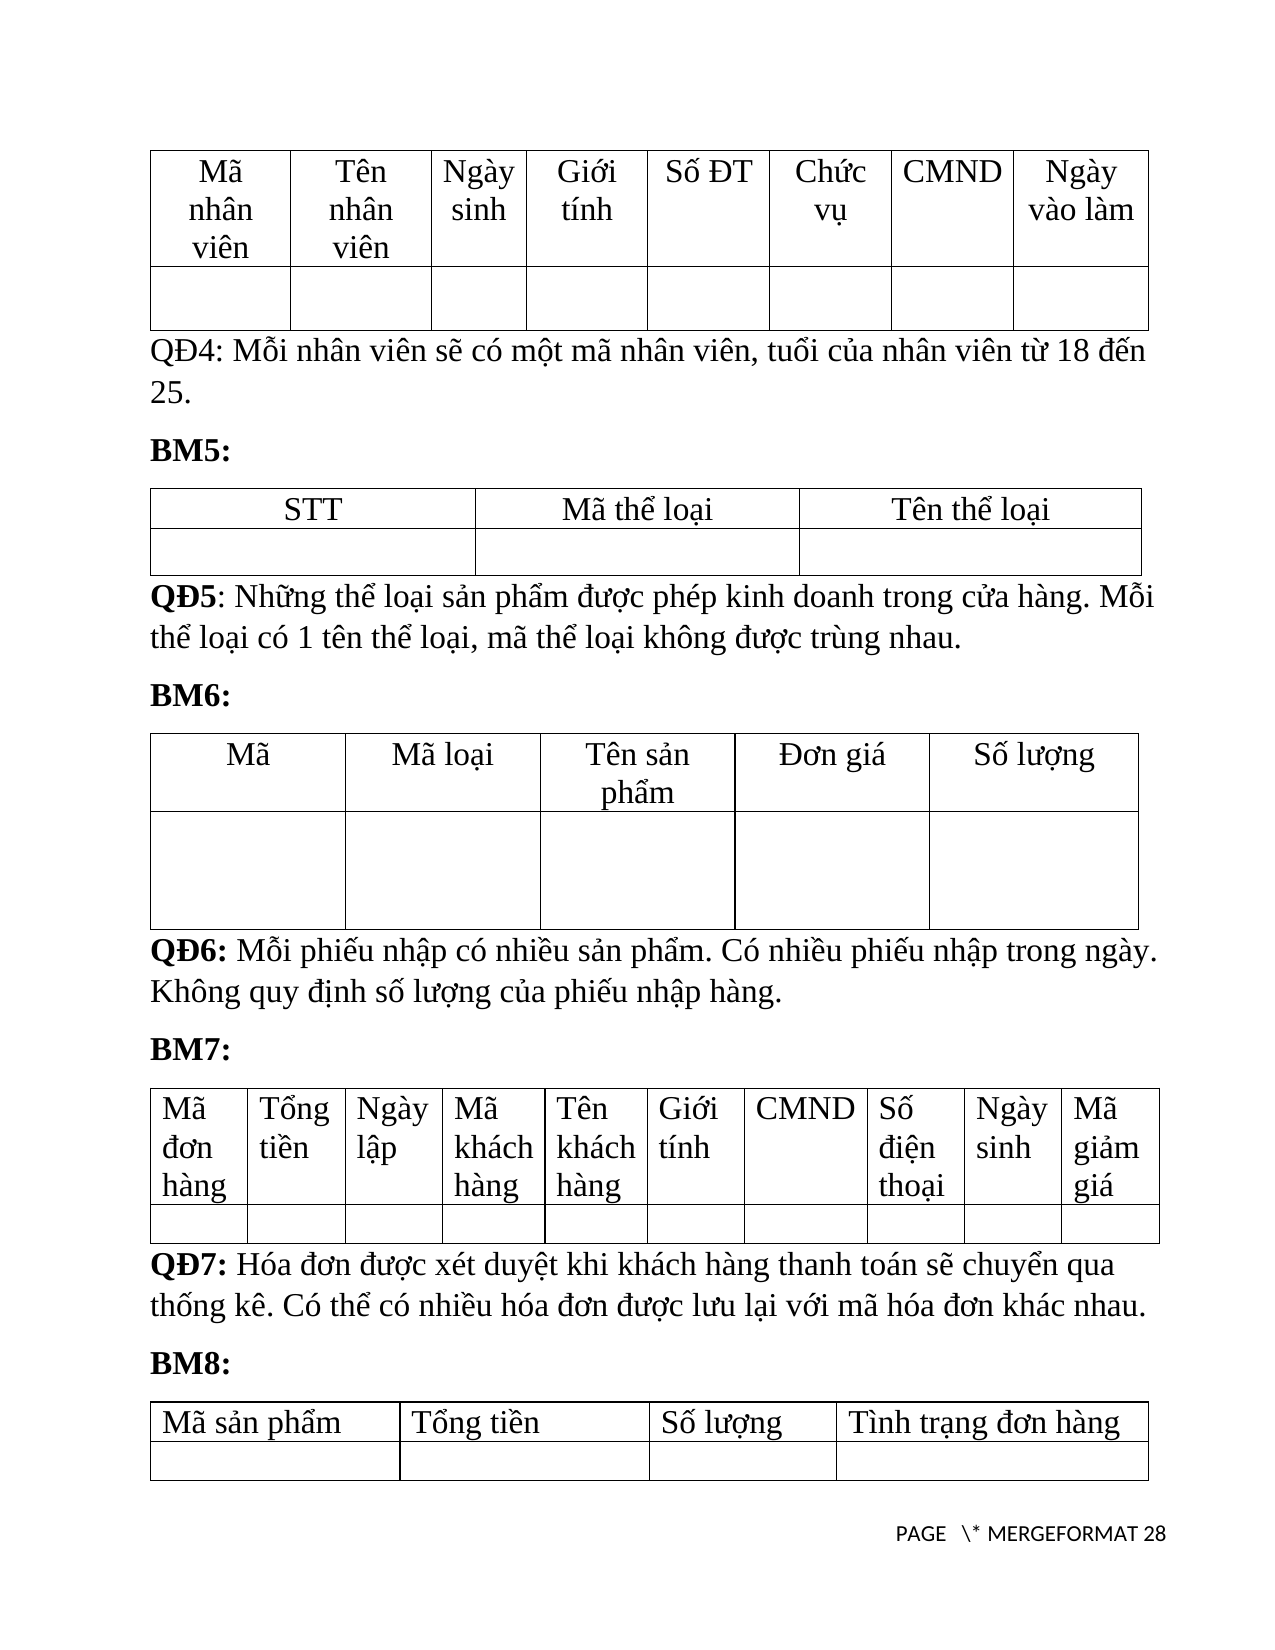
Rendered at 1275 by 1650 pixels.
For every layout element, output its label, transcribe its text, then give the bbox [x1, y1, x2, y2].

table_cell [1014, 267, 1148, 330]
table_cell [151, 1205, 247, 1243]
table_cell [151, 1442, 399, 1480]
table_cell [648, 267, 769, 330]
table_header Tên sản phẩm [541, 734, 734, 811]
table_header Số lượng [930, 734, 1138, 811]
table_header Giới tính [648, 1089, 744, 1203]
table_header Mã khách hàng [443, 1089, 544, 1203]
table_cell [346, 812, 540, 929]
table_header CMND [892, 151, 1013, 266]
table_cell [650, 1442, 836, 1480]
table_header Tên thể loại [800, 489, 1141, 527]
table_header Đơn giá [736, 734, 929, 811]
table_header Mã loại [346, 734, 540, 811]
text QĐ5: Những thể loại sản phẩm được phép kinh doanh trong cửa hàng. Mỗi thể loại có 1 tên thể loại, mã thể loại không được trùng nhau. [150, 576, 1167, 656]
text BM8: [150, 1343, 1167, 1382]
text QĐ7: Hóa đơn được xét duyệt khi khách hàng thanh toán sẽ chuyển qua thống kê. Có thể có nhiều hóa đơn được lưu lại với mã hóa đơn khác nhau. [150, 1244, 1167, 1324]
table_header Số ĐT [648, 151, 769, 266]
table_cell [648, 1205, 744, 1243]
table_cell [965, 1205, 1061, 1243]
table_cell [930, 812, 1138, 929]
table_cell [432, 267, 526, 330]
table_header Chức vụ [770, 151, 891, 266]
table_cell [837, 1442, 1148, 1480]
table_header Ngày vào làm [1014, 151, 1148, 266]
table_header STT [151, 489, 475, 527]
text QĐ4: Mỗi nhân viên sẽ có một mã nhân viên, tuổi của nhân viên từ 18 đến 25. [150, 331, 1167, 410]
table_cell [151, 529, 475, 575]
table_cell [745, 1205, 867, 1243]
table_cell [476, 529, 799, 575]
table_cell [770, 267, 891, 330]
table_header Tổng tiền [401, 1403, 649, 1441]
table_cell [1062, 1205, 1159, 1243]
table_cell [248, 1205, 345, 1243]
table_cell [800, 529, 1141, 575]
table_cell [736, 812, 929, 929]
table_header CMND [745, 1089, 867, 1203]
text BM7: [150, 1029, 1167, 1068]
table_header Ngày sinh [432, 151, 526, 266]
table_cell [541, 812, 734, 929]
table_cell [527, 267, 647, 330]
text BM5: [150, 430, 1167, 468]
table_header Số lượng [650, 1403, 836, 1441]
table_header Mã giảm giá [1062, 1089, 1159, 1203]
table_header Ngày lập [346, 1089, 442, 1203]
table_header Ngày sinh [965, 1089, 1061, 1203]
text BM6: [150, 675, 1167, 714]
table_header Tên nhân viên [291, 151, 431, 266]
table_cell [151, 812, 345, 929]
table_cell [443, 1205, 544, 1243]
table_cell [868, 1205, 964, 1243]
table_header Mã sản phẩm [151, 1403, 399, 1441]
table_cell [291, 267, 431, 330]
table_header Số điện thoại [868, 1089, 964, 1203]
table_cell [546, 1205, 647, 1243]
table_header Mã [151, 734, 345, 811]
table_header Tổng tiền [248, 1089, 345, 1203]
table_header Tên khách hàng [546, 1089, 647, 1203]
text QĐ6: Mỗi phiếu nhập có nhiều sản phẩm. Có nhiều phiếu nhập trong ngày. Không quy định số lượng của phiếu nhập hàng. [150, 930, 1167, 1010]
table_cell [346, 1205, 442, 1243]
table_header Mã nhân viên [151, 151, 290, 266]
table_cell [401, 1442, 649, 1480]
table_header Mã thể loại [476, 489, 799, 527]
table_cell [892, 267, 1013, 330]
table_header Giới tính [527, 151, 647, 266]
table_header Mã đơn hàng [151, 1089, 247, 1203]
table_cell [151, 267, 290, 330]
table_header Tình trạng đơn hàng [837, 1403, 1148, 1441]
